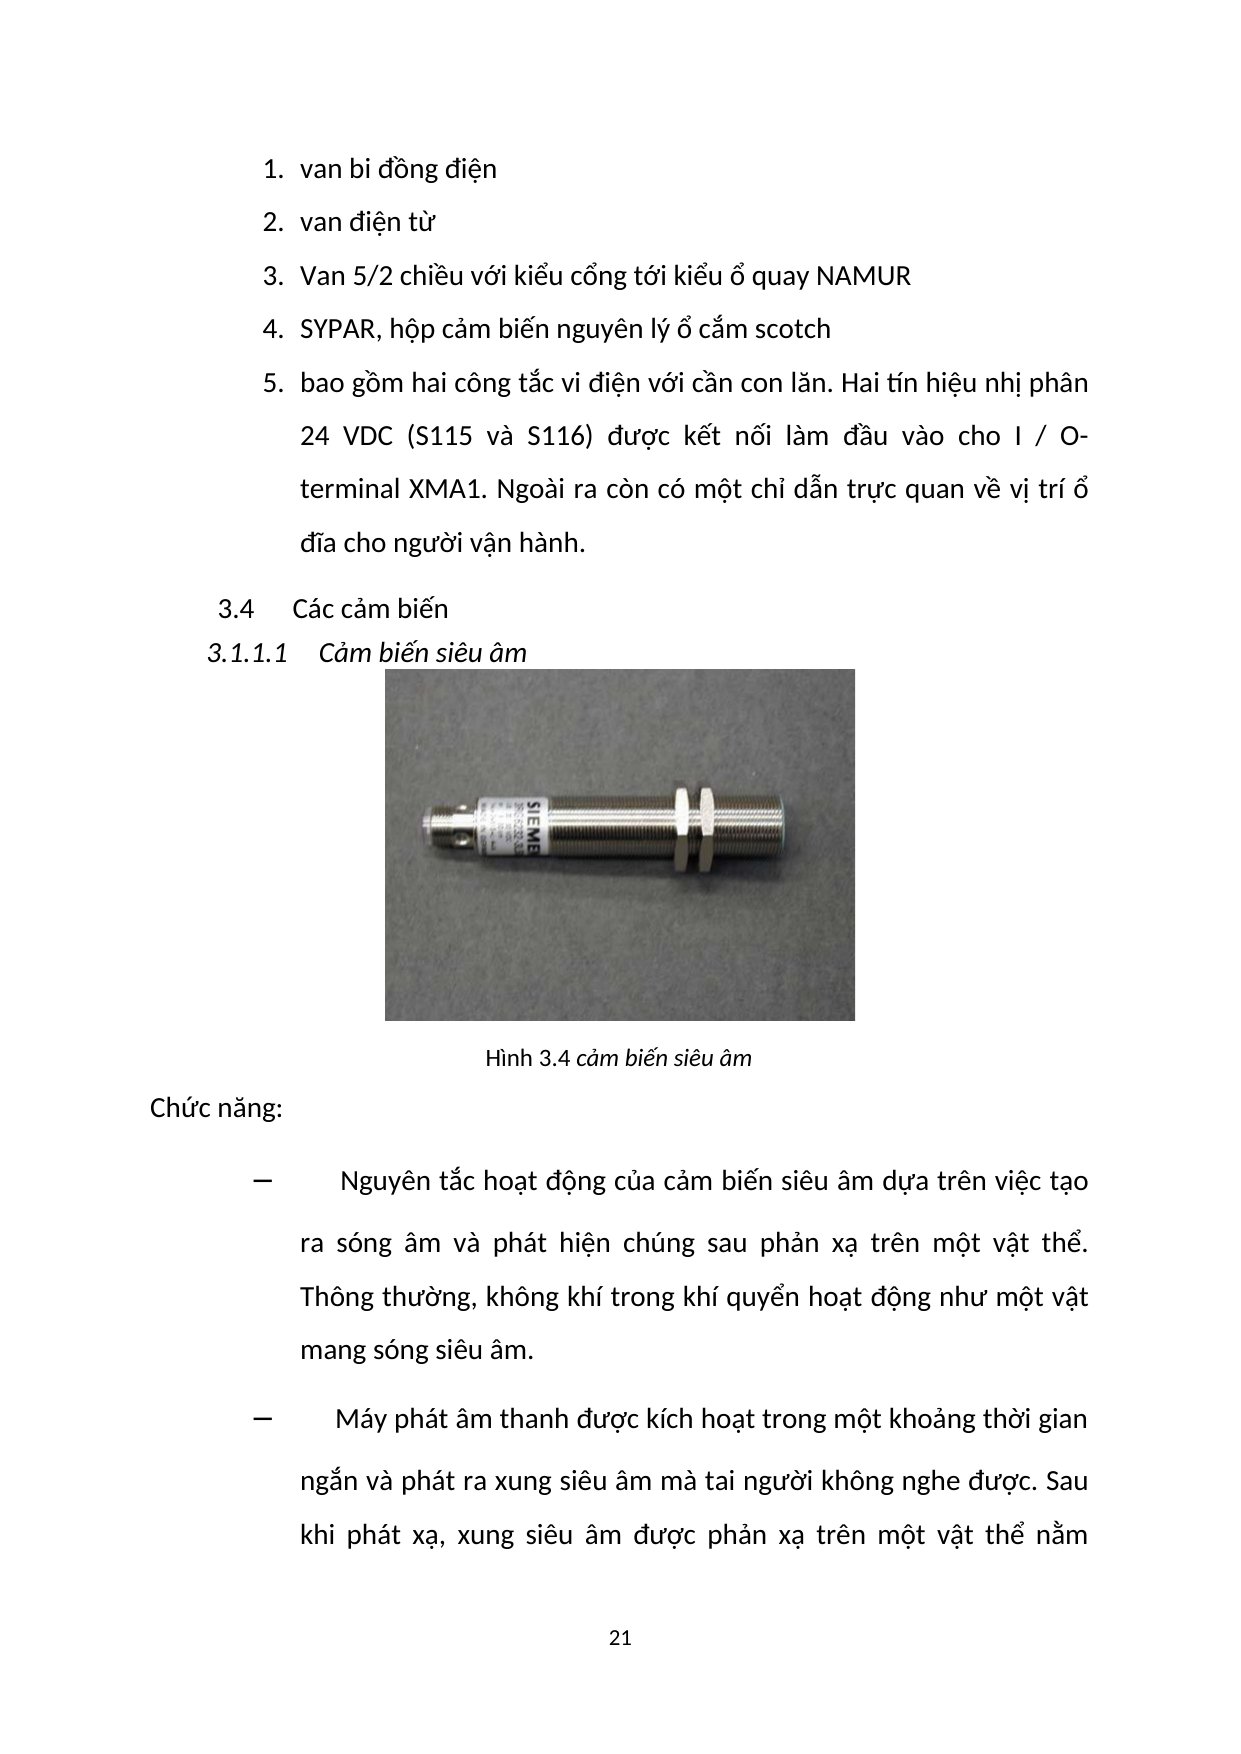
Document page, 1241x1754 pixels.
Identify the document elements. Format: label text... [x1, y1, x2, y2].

text Hình 3.6 cảm biến siêu âm [150, 1042, 1090, 1073]
list SYPAR, hộp cảm biến nguyên lý ổ cắm scotch [262, 310, 1090, 346]
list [262, 1385, 1090, 1552]
subtitle Cảm biến siêu âm [206, 634, 1090, 669]
list van điện từ [262, 203, 1090, 239]
picture [385, 669, 856, 1021]
list bao gồm hai công tắc vi điện với cần con lăn. Hai tín hiệu nhị phân 24 VDC (S115 và S116) được kết nối làm đầu vào cho I / O-terminal XMA1. Ngoài ra còn có một chỉ dẫn trực quan về vị trí ổ đĩa cho người vận hành. [262, 364, 1090, 560]
text Chức năng: [150, 1089, 1090, 1125]
subtitle Các cảm biến [217, 590, 1090, 626]
list van bi đồng điện [262, 150, 1090, 186]
list Van 5/2 chiều với kiểu cổng tới kiểu ổ quay NAMUR [262, 257, 1090, 292]
list Nguyên tắc hoạt động của cảm biến siêu âm dựa trên việc tạo ra sóng âm và phát hiện chúng sau phản xạ trên một vật thể. Thông thường, không khí trong khí quyển hoạt động như một vật mang sóng siêu âm. [262, 1147, 1090, 1367]
